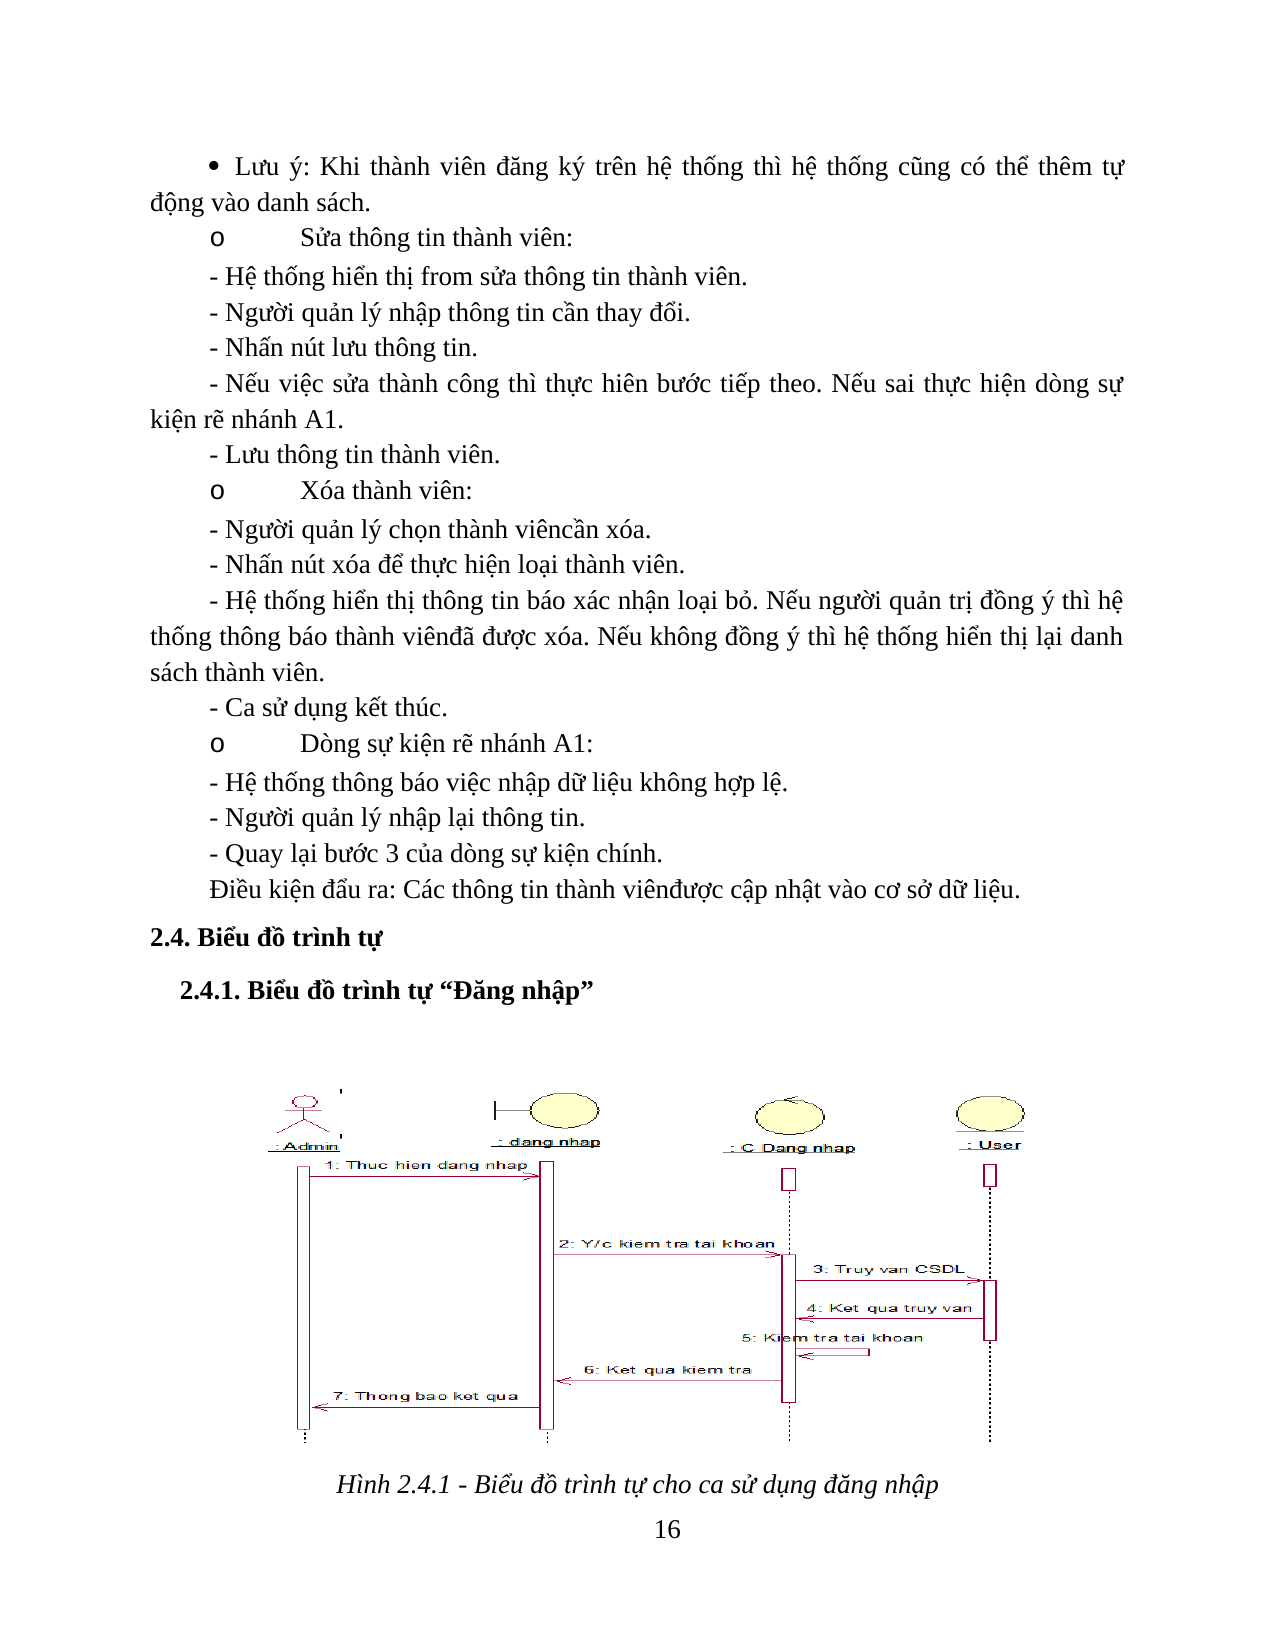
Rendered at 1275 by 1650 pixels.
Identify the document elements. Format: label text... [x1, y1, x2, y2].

list Lưu ý: Khi thành viên đăng ký trên hệ thống thì hệ thống cũng có thể thêm tự động vào danh sách. [150, 150, 1125, 217]
list Hệ thống hiển thị thông tin báo xác nhận loại bỏ. Nếu người quản trị đồng ý thì hệ thống thông báo thành viênđã được xóa. Nếu không đồng ý thì hệ thống hiển thị lại danh sách thành viên. [150, 584, 1125, 687]
list Người quản lý nhập lại thông tin. [150, 801, 1125, 832]
list Quay lại bước 3 của dòng sự kiện chính. [150, 837, 1125, 868]
subtitle 2.4.1. Biểu đồ trình tự “Đăng nhập” [179, 974, 1125, 1005]
list Người quản lý chọn thành viêncần xóa. [150, 513, 1125, 544]
list Hệ thống hiển thị from sửa thông tin thành viên. [150, 260, 1125, 291]
list Ca sử dụng kết thúc. [150, 691, 1125, 723]
text Hình 2.4.1 - Biểu đồ trình tự cho ca sử dụng đăng nhập [150, 1468, 1125, 1499]
list Sửa thông tin thành viên: [150, 222, 1125, 255]
list Nếu việc sửa thành công thì thực hiên bước tiếp theo. Nếu sai thực hiện dòng sự kiện rẽ nhánh A1. [150, 367, 1125, 434]
list Người quản lý nhập thông tin cần thay đổi. [150, 296, 1125, 327]
subtitle 2.4. Biểu đồ trình tự [150, 921, 1125, 952]
list Dòng sự kiện rẽ nhánh A1: [150, 727, 1125, 761]
list Nhấn nút lưu thông tin. [150, 331, 1125, 363]
picture [209, 1083, 1134, 1443]
list Điều kiện đẩu ra: Các thông tin thành viênđược cập nhật vào cơ sở dữ liệu. [150, 873, 1125, 904]
list Xóa thành viên: [150, 474, 1125, 508]
list Hệ thống thông báo việc nhập dữ liệu không hợp lệ. [150, 766, 1125, 797]
list Lưu thông tin thành viên. [150, 439, 1125, 470]
list Nhấn nút xóa để thực hiện loại thành viên. [150, 548, 1125, 580]
